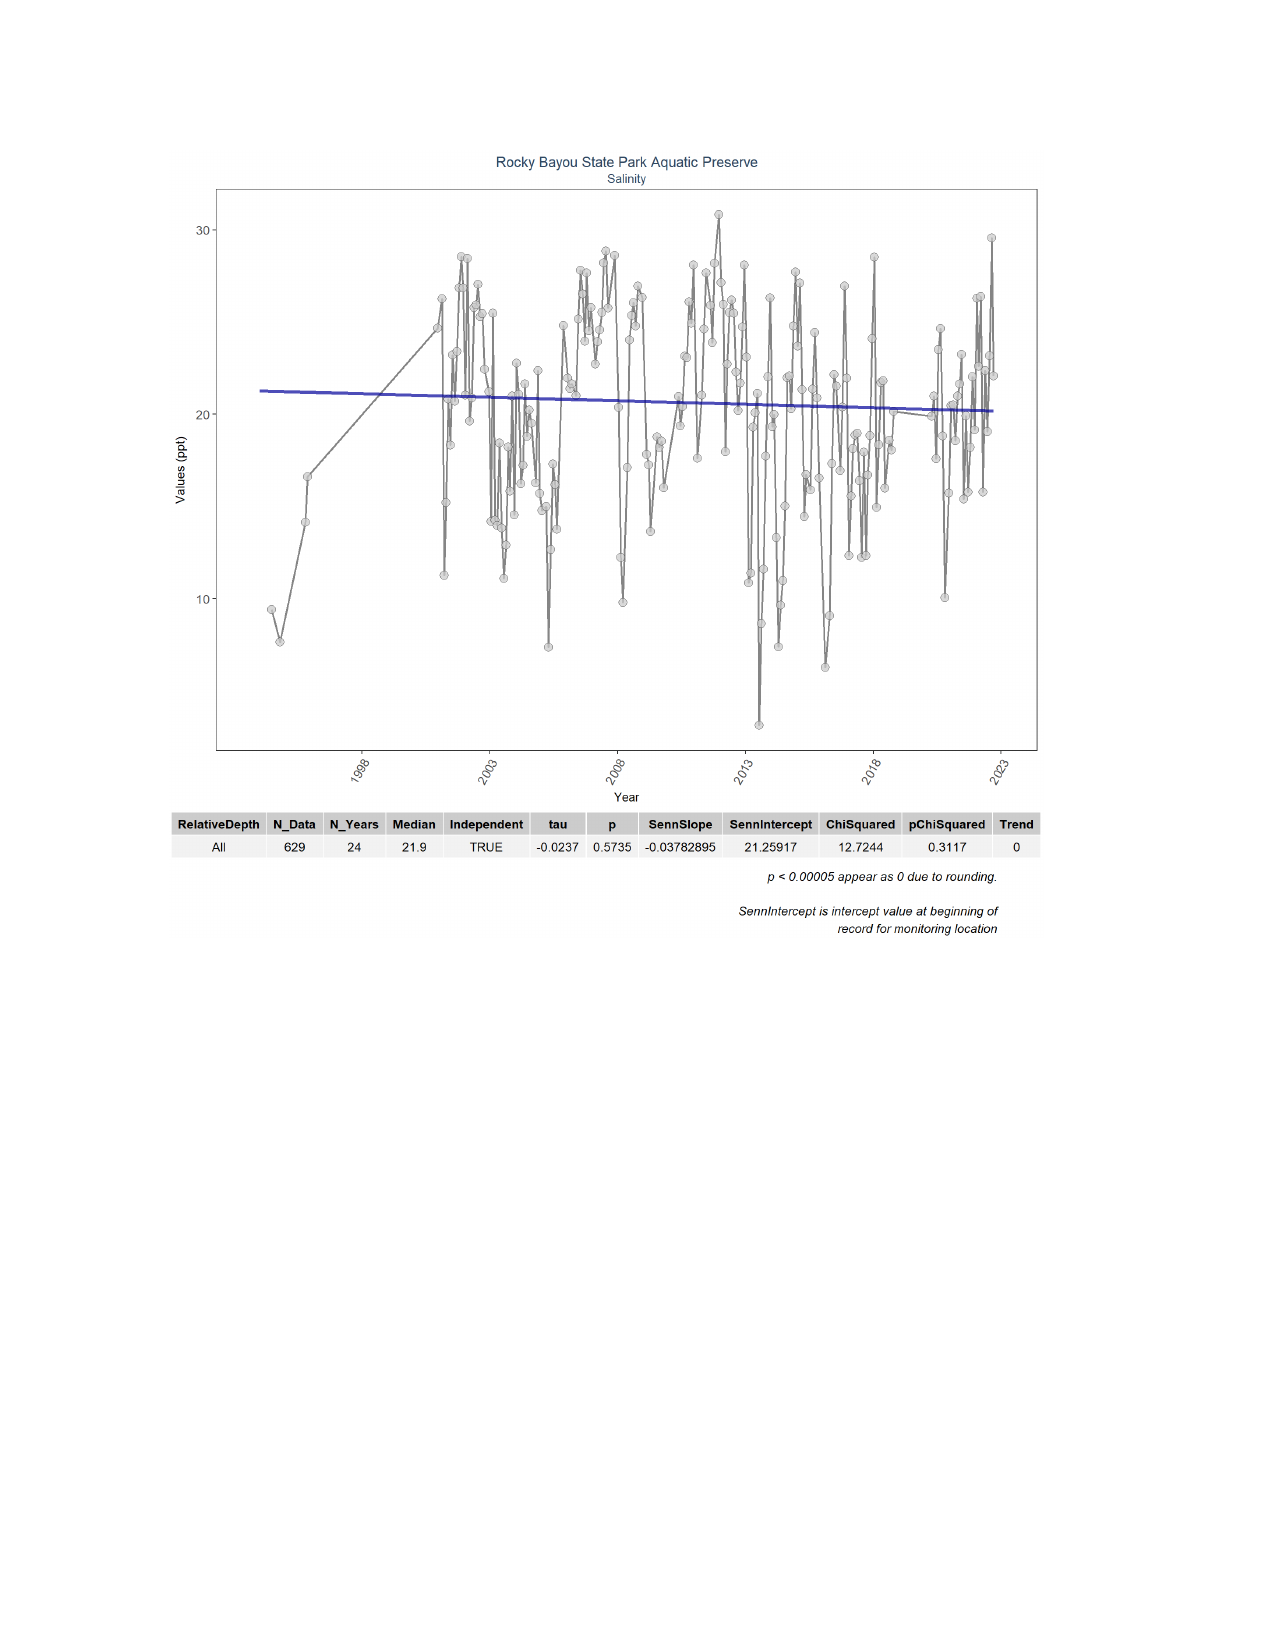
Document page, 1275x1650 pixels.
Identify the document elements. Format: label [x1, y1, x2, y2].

picture [168, 150, 1044, 938]
